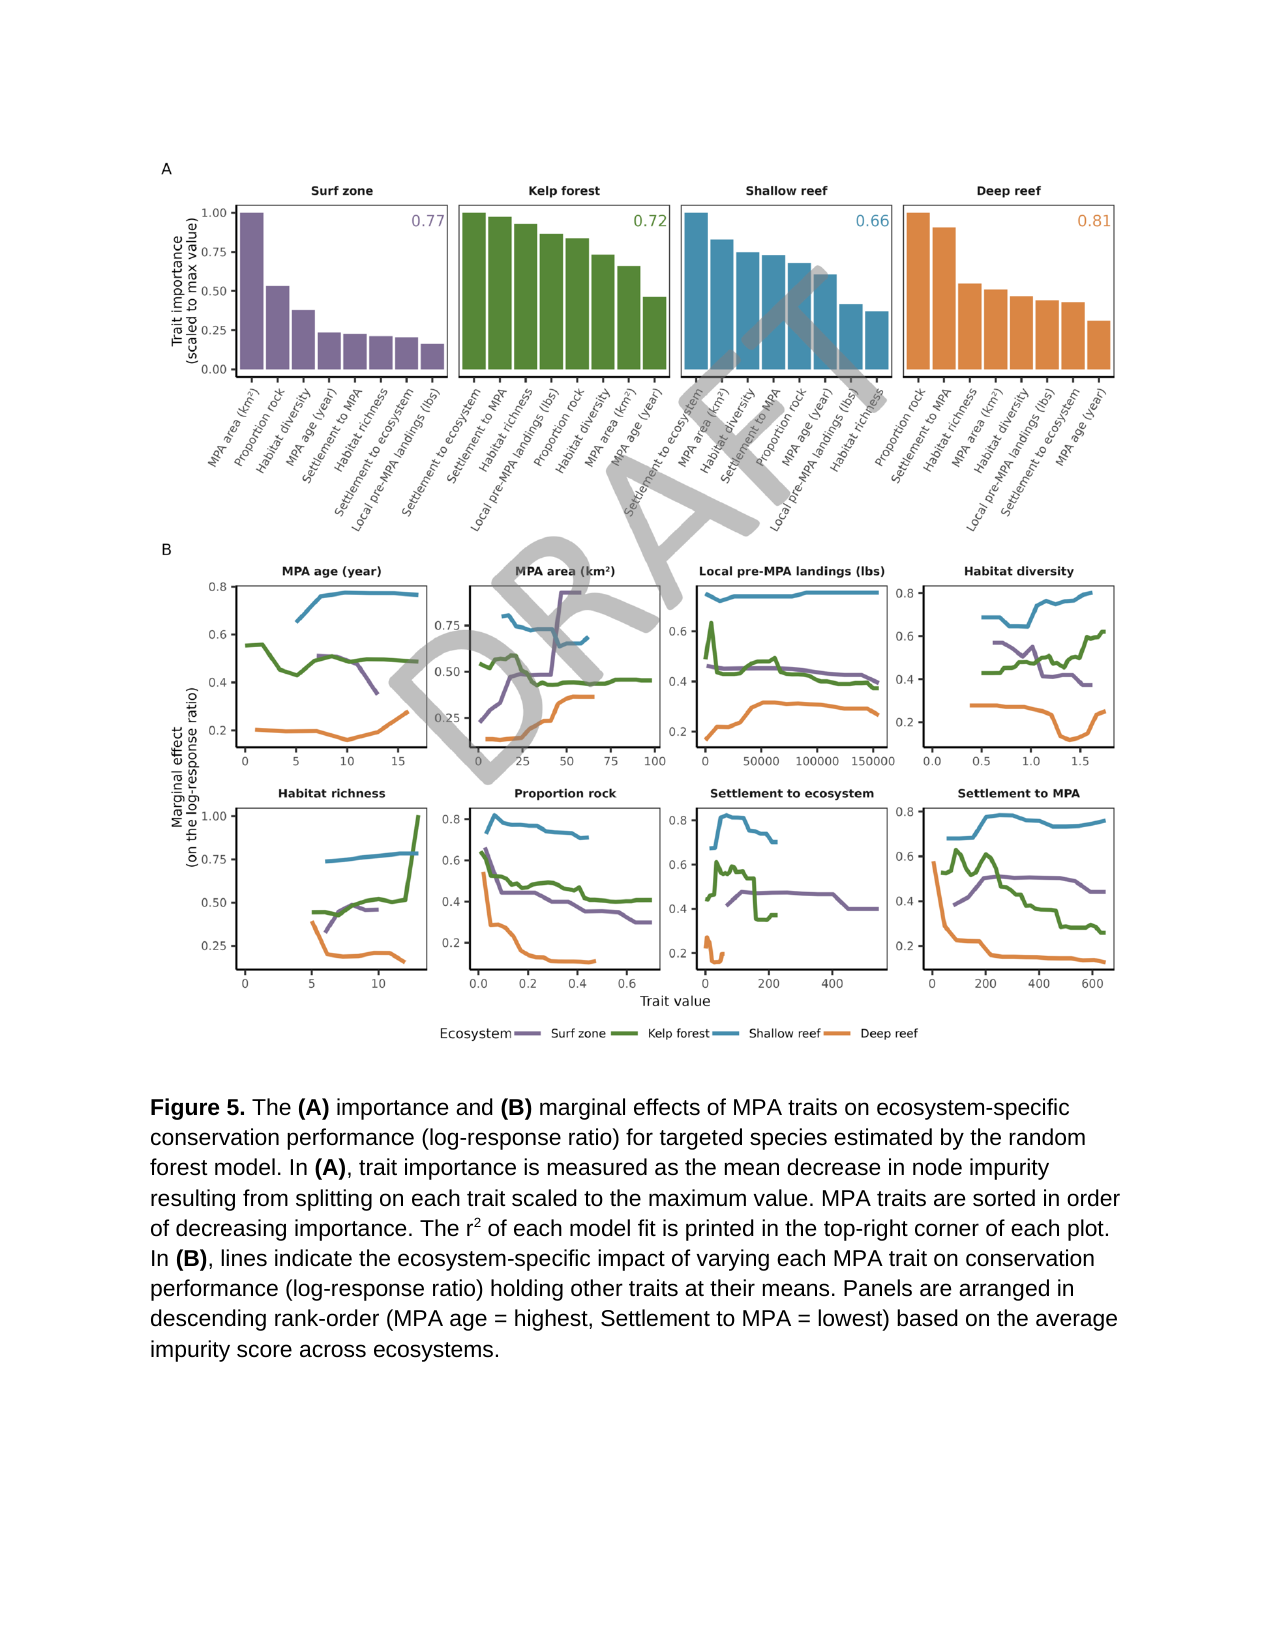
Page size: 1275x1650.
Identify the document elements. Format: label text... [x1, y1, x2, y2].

picture [150, 150, 1125, 1064]
text Figure 5. The (A) importance and (B) marginal effects of MPA traits on ecosystem-specific conservation performance (log-response ratio) for targeted species estimated by the random forest model. In (A), trait importance is measured as the mean decrease in node impurity resulting from splitting on each trait scaled to the maximum value. MPA traits are sorted in order of decreasing importance. The r2 of each model fit is printed in the top-right corner of each plot. In (B), lines indicate the ecosystem-specific impact of varying each MPA trait on conservation performance (log-response ratio) holding other traits at their means. Panels are arranged in descending rank-order (MPA age = highest, Settlement to MPA = lowest) based on the average impurity score across ecosystems. [150, 1094, 1125, 1362]
